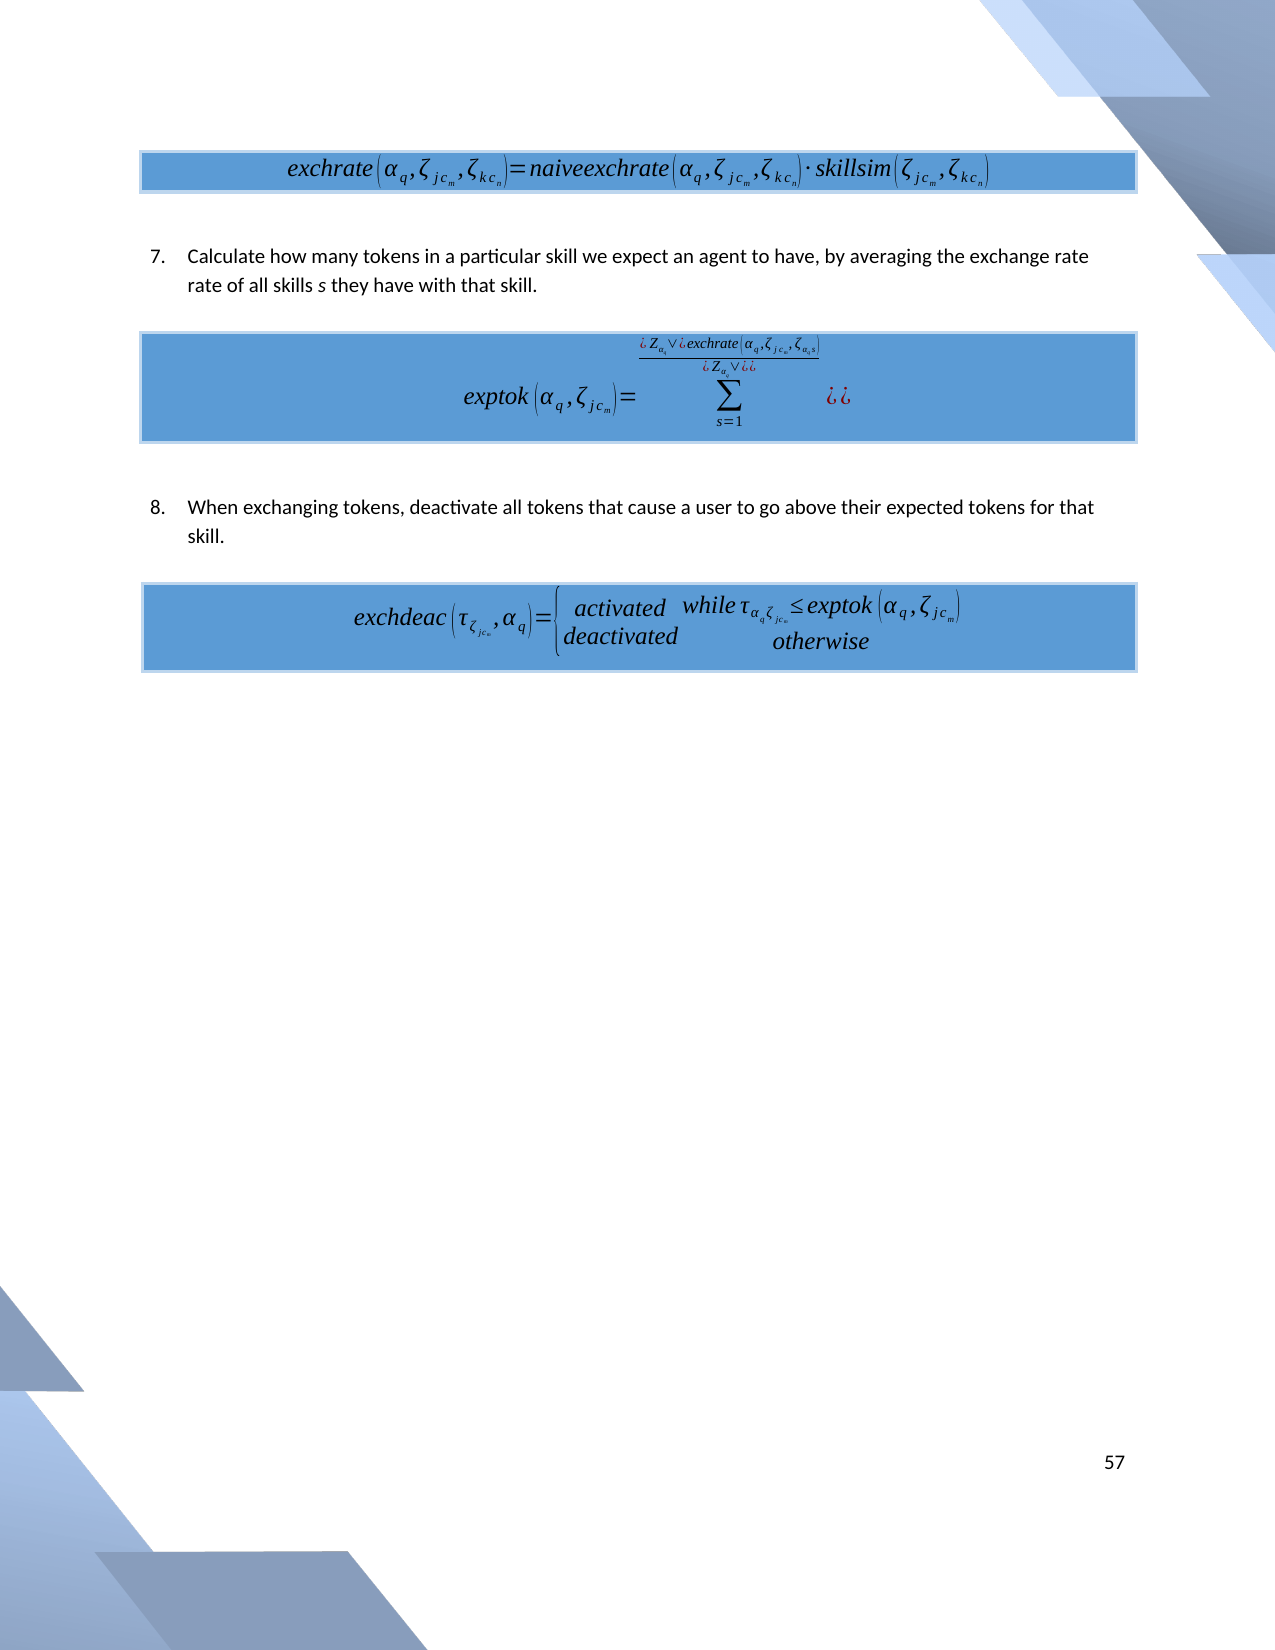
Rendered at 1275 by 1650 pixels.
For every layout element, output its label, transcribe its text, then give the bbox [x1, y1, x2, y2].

table_header [144, 585, 1135, 670]
list Calculate how many tokens in a particular skill we expect an agent to have, by averaging the exchange rate rate of all skills s they have with that skill. [150, 243, 1125, 327]
table_header [142, 334, 1135, 441]
list When exchanging tokens, deactivate all tokens that cause a user to go above their expected tokens for that skill. [150, 494, 1125, 578]
table_header [142, 153, 1135, 190]
